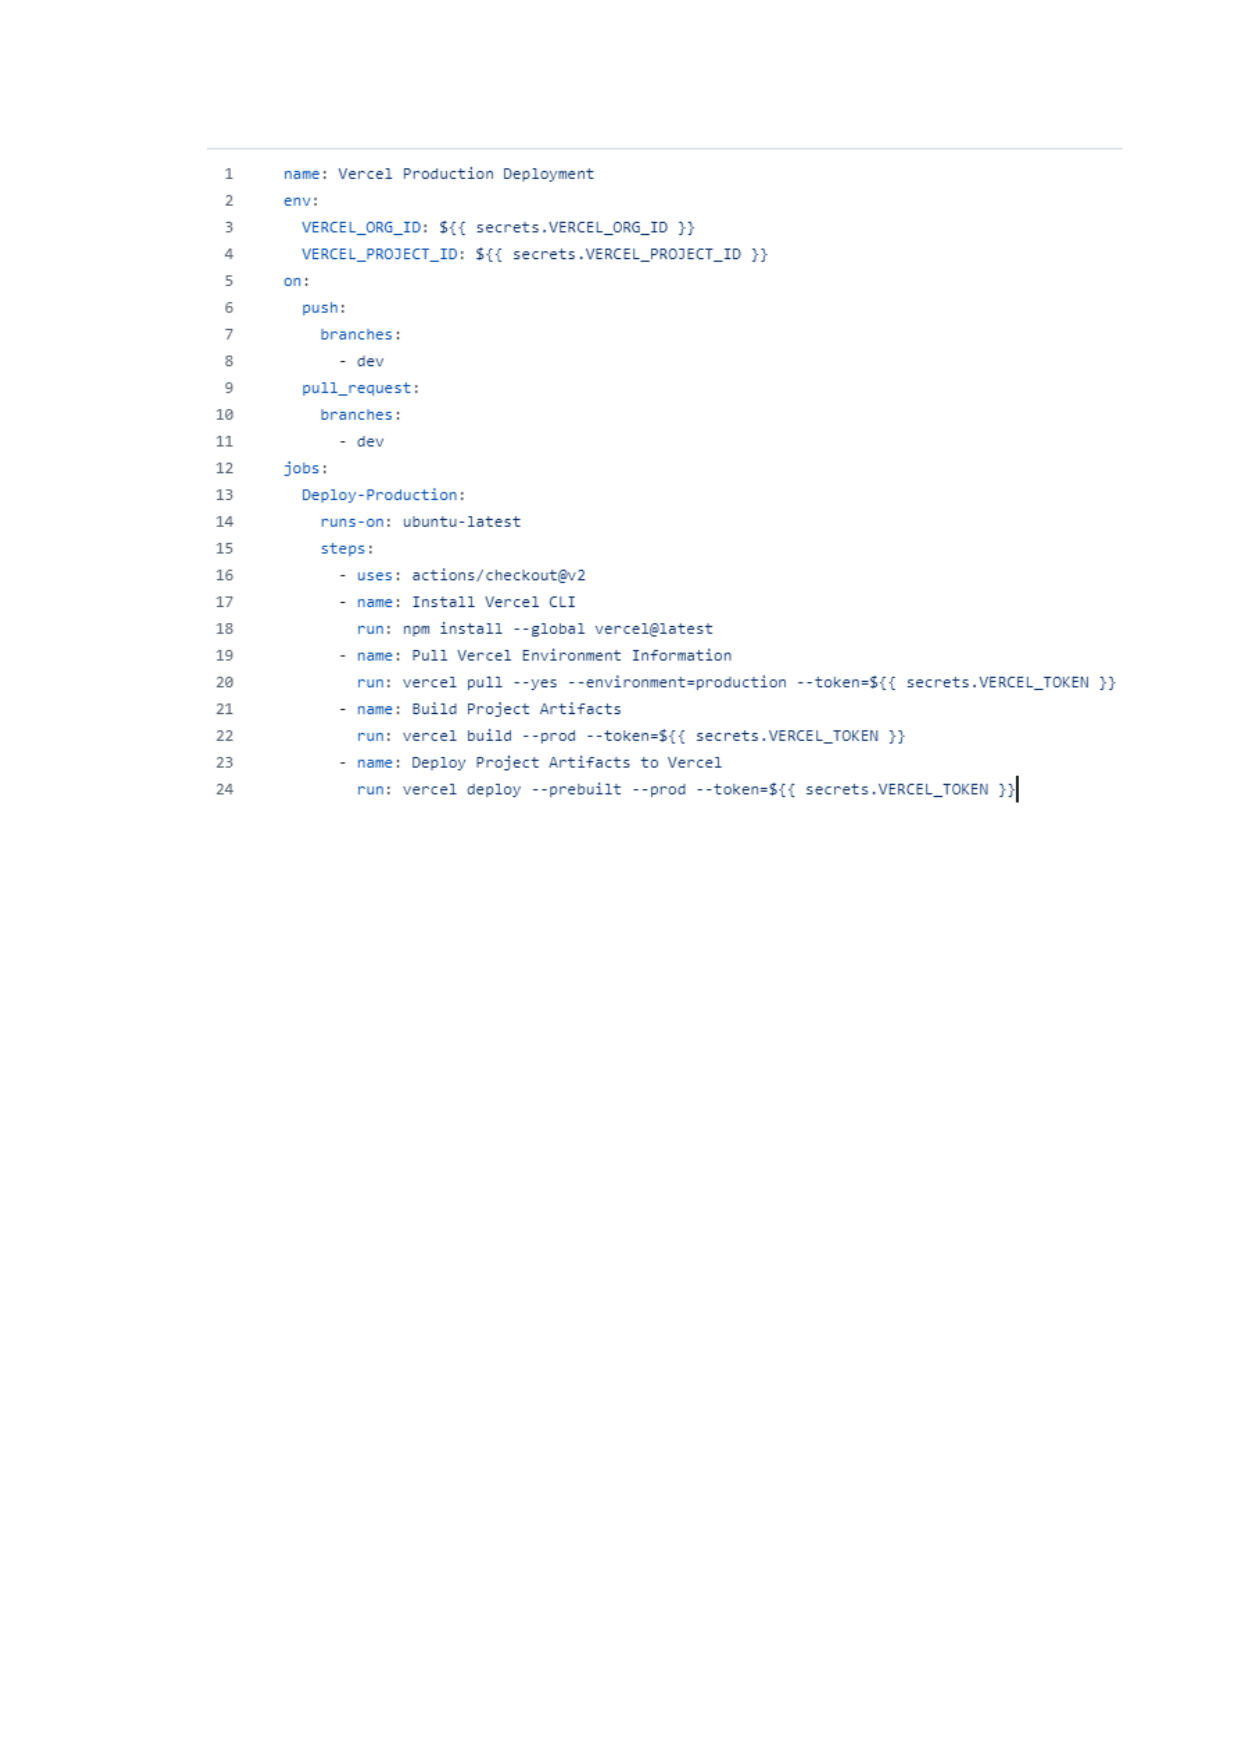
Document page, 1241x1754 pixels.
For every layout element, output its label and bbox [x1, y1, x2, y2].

picture [206, 147, 1123, 808]
